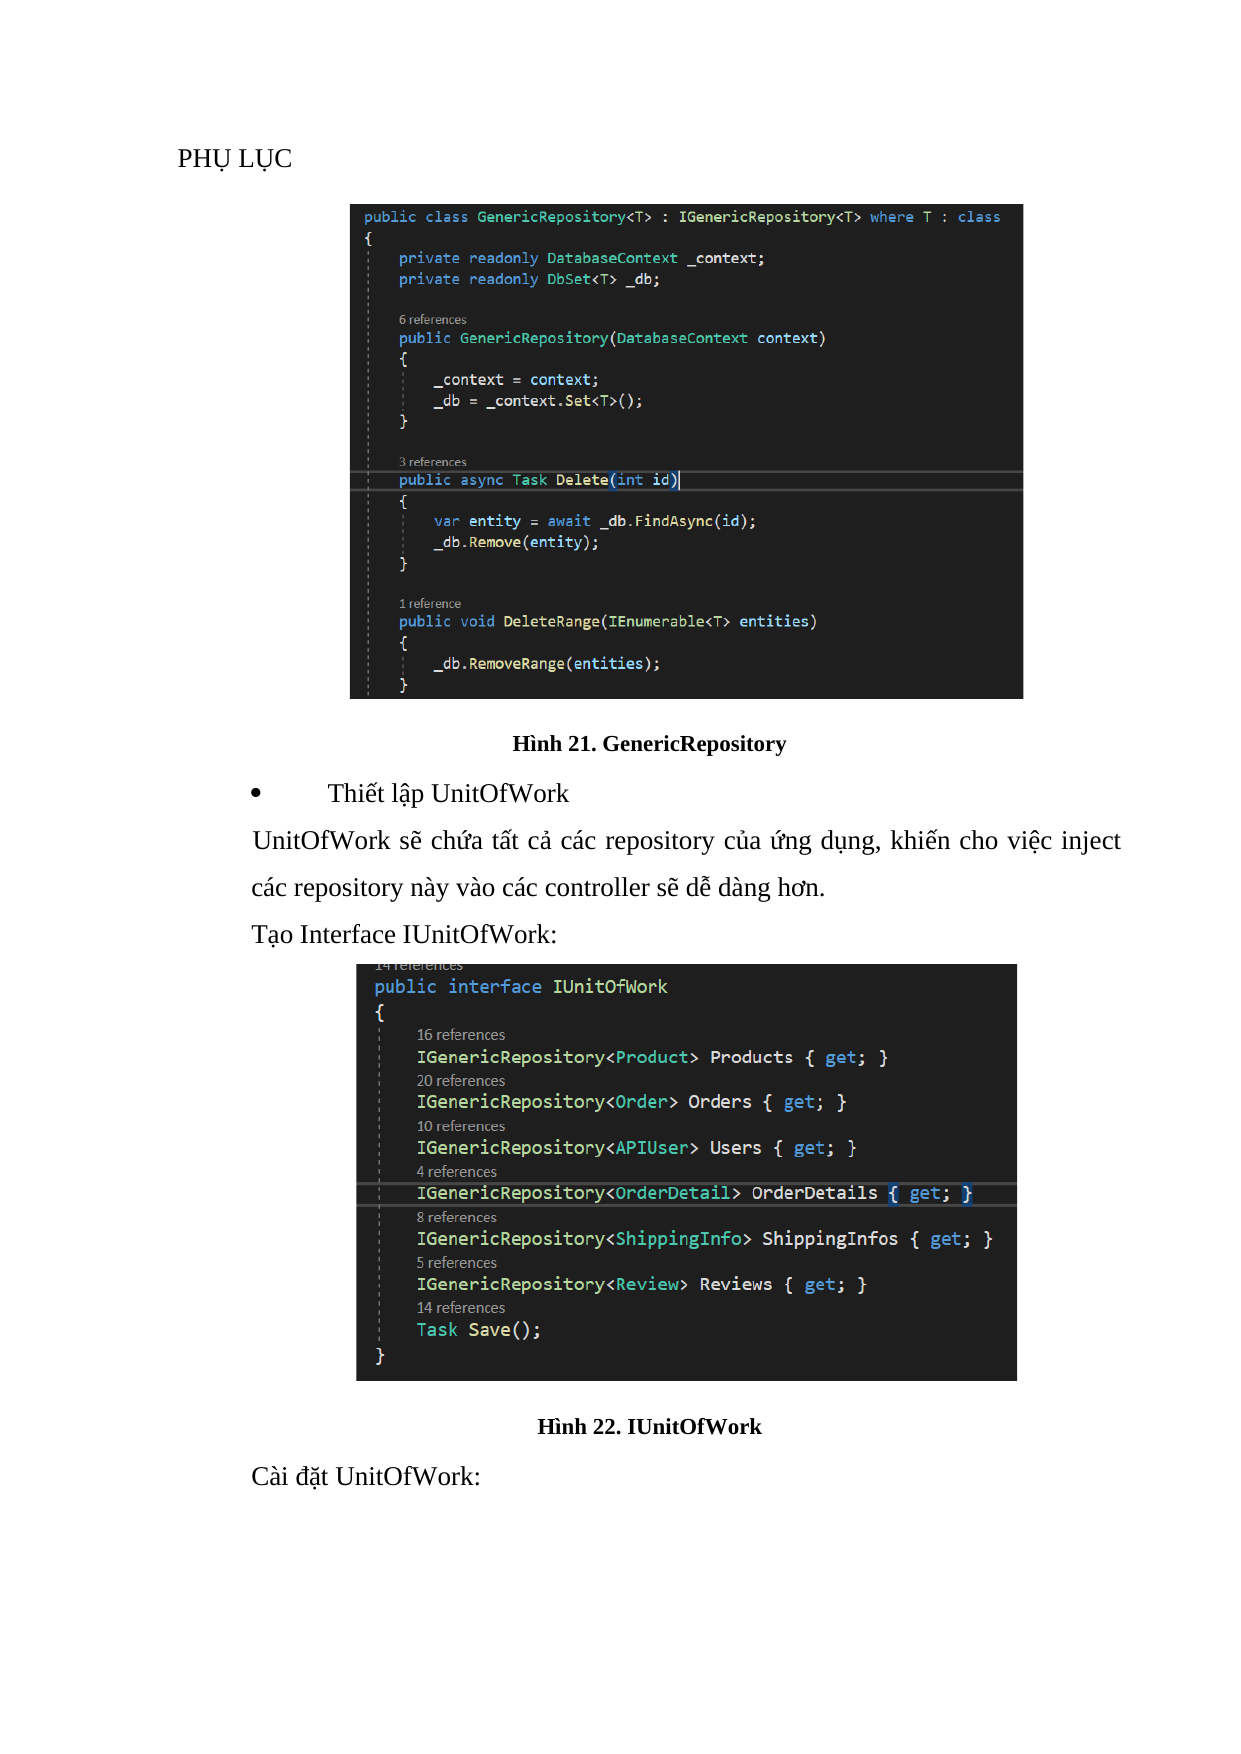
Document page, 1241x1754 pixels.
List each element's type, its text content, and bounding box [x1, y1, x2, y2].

text Hình . IUnitOfWork [177, 1413, 1122, 1439]
picture [356, 964, 1018, 1381]
picture [349, 204, 1024, 699]
list UnitOfWork sẽ chứa tất cả các repository của ứng dụng, khiến cho việc inject các repository này vào các controller sẽ dễ dàng hơn. [251, 824, 1122, 902]
list Thiết lập UnitOfWork [251, 777, 1122, 809]
list Tạo Interface IUnitOfWork: [251, 918, 1122, 949]
text Hình . GenericRepository [177, 730, 1122, 757]
list Cài đặt UnitOfWork: [251, 1460, 1122, 1492]
